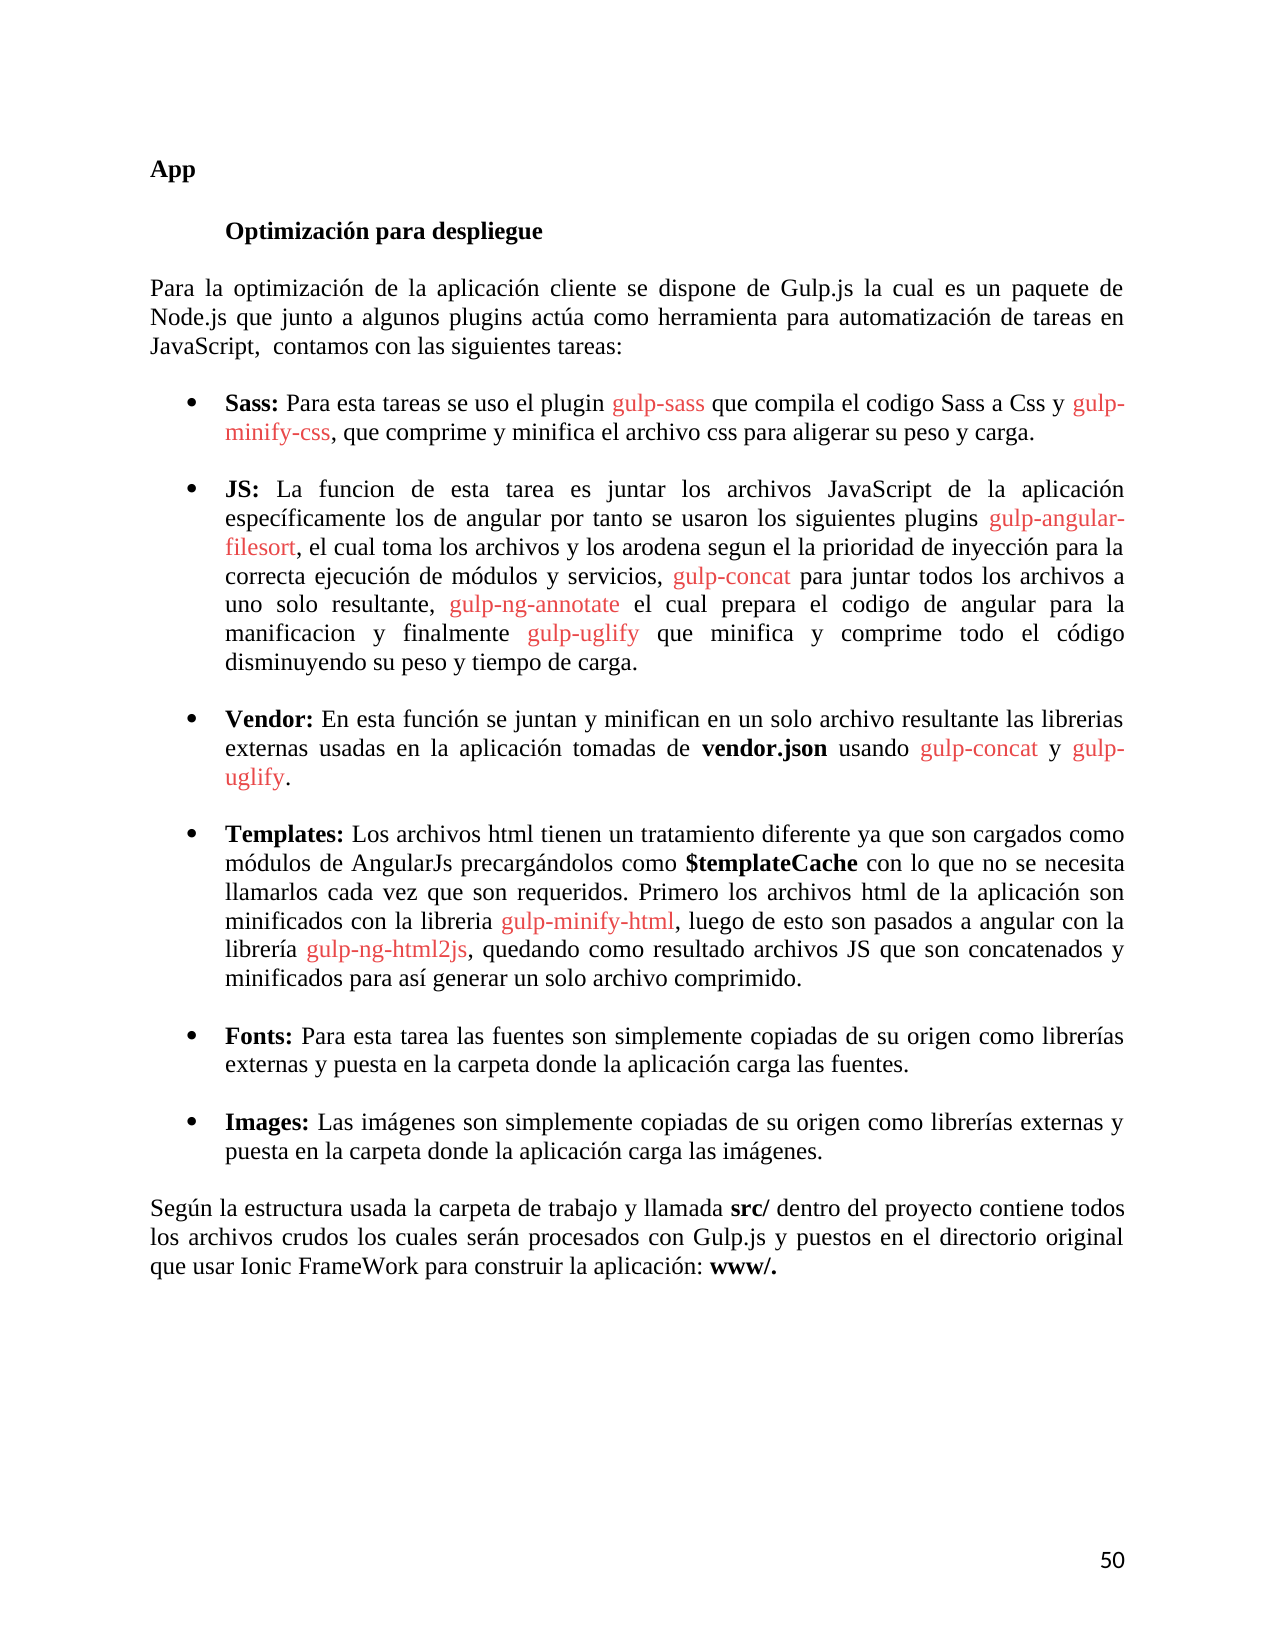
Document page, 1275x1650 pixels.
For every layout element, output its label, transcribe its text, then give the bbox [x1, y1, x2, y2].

text Según la estructura usada la carpeta de trabajo y llamada src/ dentro del proyecto contiene todos los archivos crudos los cuales serán procesados con Gulp.js y puestos en el directorio original que usar Ionic FrameWork para construir la aplicación: www/. [150, 1193, 1125, 1279]
list Fonts: Para esta tarea las fuentes son simplemente copiadas de su origen como librerías externas y puesta en la carpeta donde la aplicación carga las fuentes. [187, 1021, 1125, 1078]
list Images: Las imágenes son simplemente copiadas de su origen como librerías externas y puesta en la carpeta donde la aplicación carga las imágenes. [187, 1107, 1125, 1164]
list Sass: Para esta tareas se uso el plugin gulp-sass que compila el codigo Sass a Css y gulp-minify-css, que comprime y minifica el archivo css para aligerar su peso y carga. [187, 388, 1125, 446]
list Vendor: En esta función se juntan y minifican en un solo archivo resultante las librerias externas usadas en la aplicación tomadas de vendor.json usando gulp-concat y gulp-uglify. [187, 704, 1125, 791]
list Templates: Los archivos html tienen un tratamiento diferente ya que son cargados como módulos de AngularJs precargándolos como $templateCache con lo que no se necesita llamarlos cada vez que son requeridos. Primero los archivos html de la aplicación son minificados con la libreria gulp-minify-html, luego de esto son pasados a angular con la librería gulp-ng-html2js, quedando como resultado archivos JS que son concatenados y minificados para así generar un solo archivo comprimido. [187, 819, 1125, 992]
list JS: La funcion de esta tarea es juntar los archivos JavaScript de la aplicación específicamente los de angular por tanto se usaron los siguientes plugins gulp-angular-filesort, el cual toma los archivos y los arodena segun el la prioridad de inyección para la correcta ejecución de módulos y servicios, gulp-concat para juntar todos los archivos a uno solo resultante, gulp-ng-annotate el cual prepara el codigo de angular para la manificacion y finalmente gulp-uglify que minifica y comprime todo el código disminuyendo su peso y tiempo de carga. [187, 474, 1125, 676]
text Para la optimización de la aplicación cliente se dispone de Gulp.js la cual es un paquete de Node.js que junto a algunos plugins actúa como herramienta para automatización de tareas en JavaScript, contamos con las siguientes tareas: [150, 273, 1125, 359]
subtitle App [150, 154, 1125, 183]
subtitle Optimización para despliegue [225, 216, 1125, 244]
